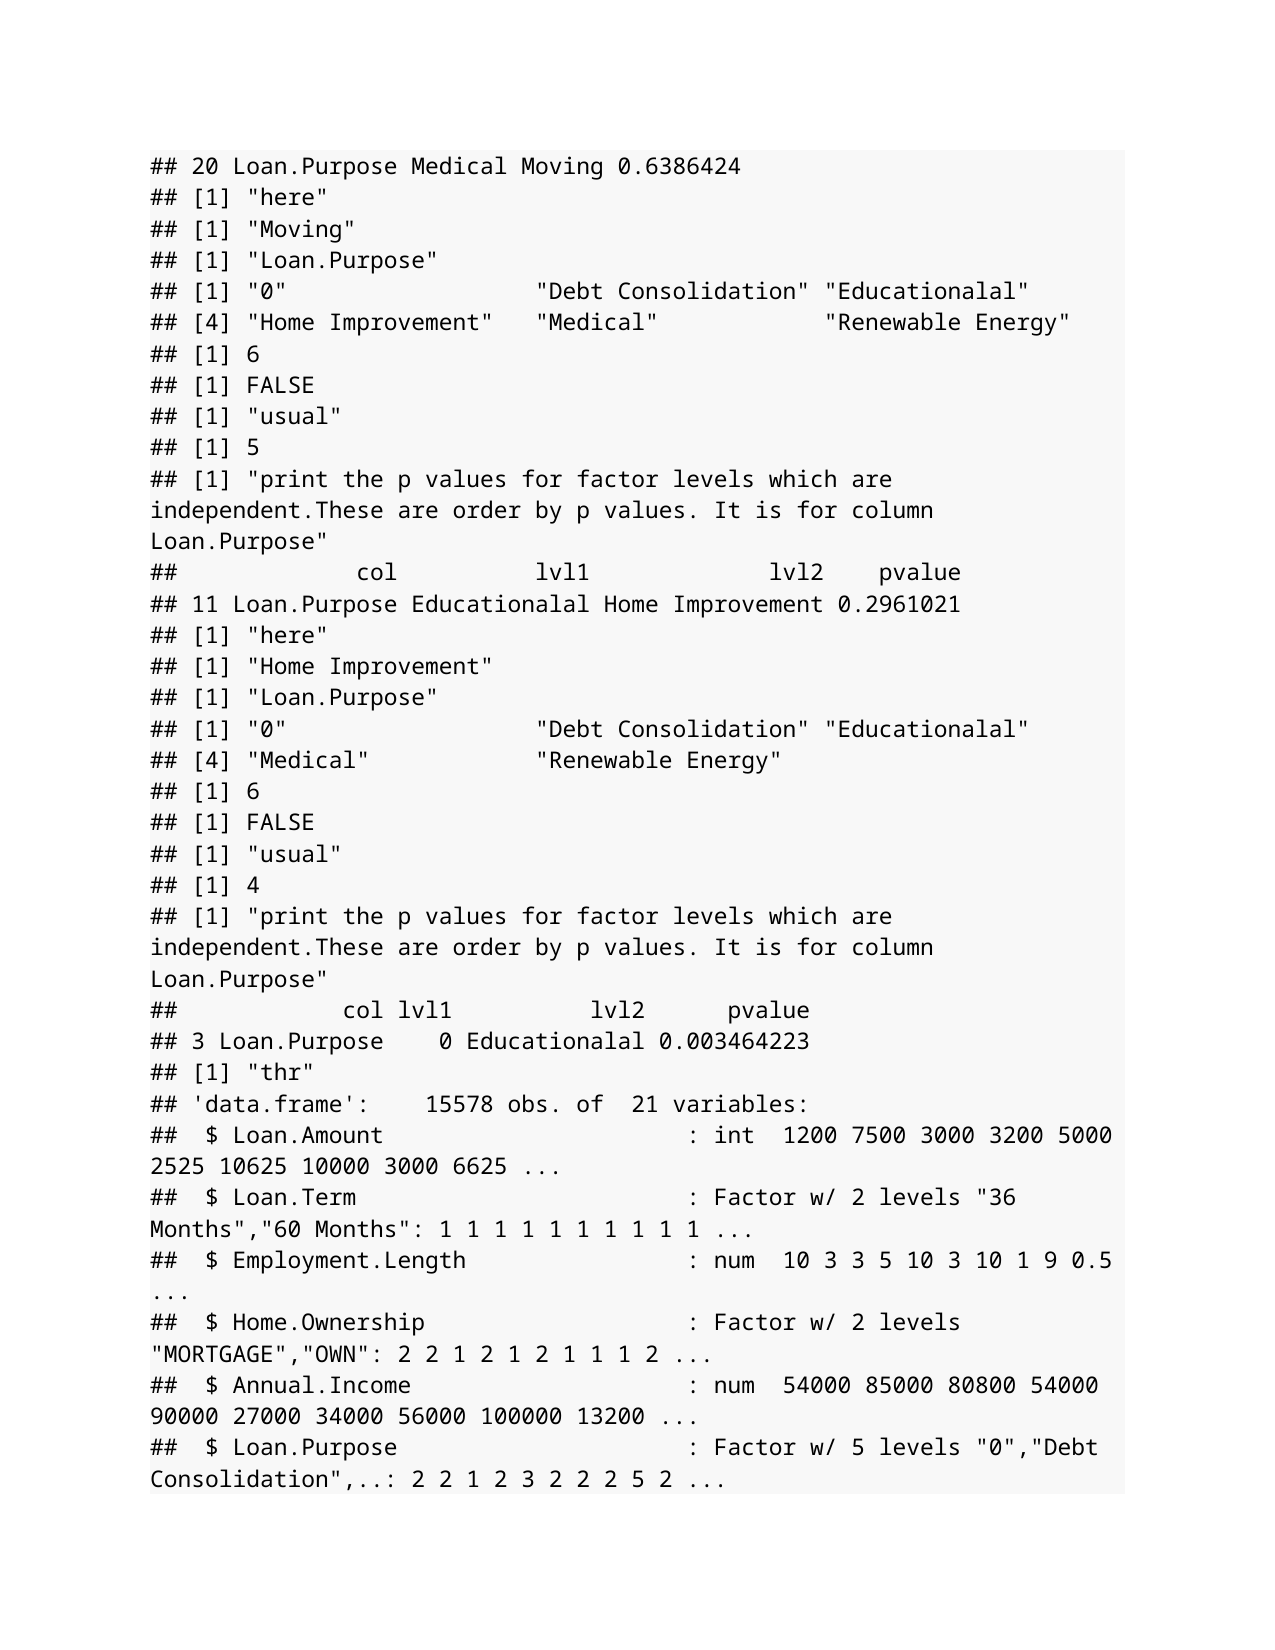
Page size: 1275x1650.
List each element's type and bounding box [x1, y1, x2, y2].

text [150, 150, 1125, 1494]
